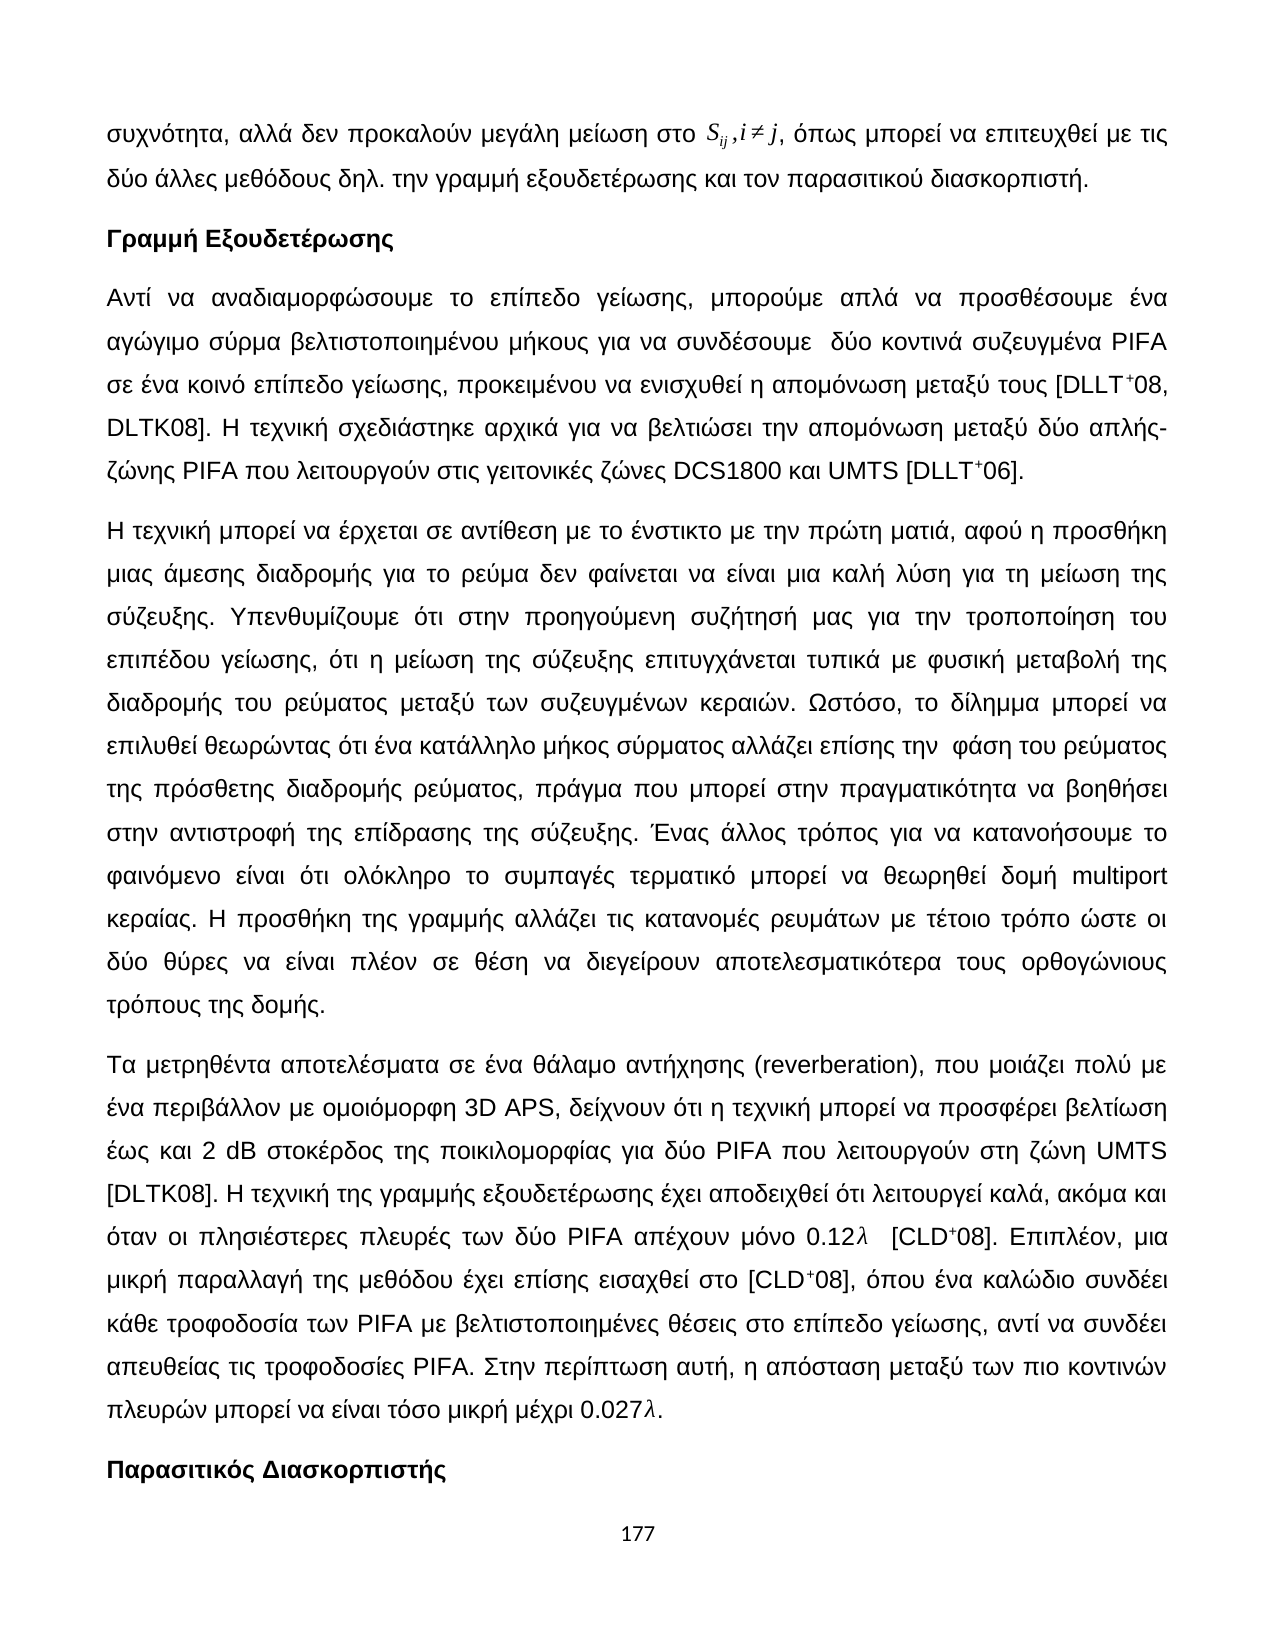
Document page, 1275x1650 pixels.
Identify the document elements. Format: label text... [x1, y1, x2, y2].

text Τα μετρηθέντα αποτελέσματα σε ένα θάλαμο αντήχησης (reverberation), που μοιάζει πολύ με ένα περιβάλλον με ομοιόμορφη 3D APS, δείχνουν ότι η τεχνική μπορεί να προσφέρει βελτίωση έως και 2 dB στοκέρδος της ποικιλομορφίας για δύο PIFA που λειτουργούν στη ζώνη UMTS [DLTK08]. Η τεχνική της γραμμής εξουδετέρωσης έχει αποδειχθεί ότι λειτουργεί καλά, ακόμα και όταν οι πλησιέστερες πλευρές των δύο PIFA απέχουν μόνο 0.12 [CLD+08]. Επιπλέον, μια μικρή παραλλαγή της μεθόδου έχει επίσης εισαχθεί στο [CLD+08], όπου ένα καλώδιο συνδέει κάθε τροφοδοσία των PIFA με βελτιστοποιημένες θέσεις στο επίπεδο γείωσης, αντί να συνδέει απευθείας τις τροφοδοσίες PIFA. Στην περίπτωση αυτή, η απόσταση μεταξύ των πιο κοντινών πλευρών μπορεί να είναι τόσο μικρή μέχρι 0.027. [106, 1050, 1169, 1424]
text Αντί να αναδιαμορφώσουμε το επίπεδο γείωσης, μπορούμε απλά να προσθέσουμε ένα αγώγιμο σύρμα βελτιστοποιημένου μήκους για να συνδέσουμε δύο κοντινά συζευγμένα PIFA σε ένα κοινό επίπεδο γείωσης, προκειμένου να ενισχυθεί η απομόνωση μεταξύ τους [DLLT+08, DLTK08]. Η τεχνική σχεδιάστηκε αρχικά για να βελτιώσει την απομόνωση μεταξύ δύο απλής-ζώνης PIFA που λειτουργούν στις γειτονικές ζώνες DCS1800 και UMTS [DLLT+06]. [106, 283, 1169, 485]
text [106, 118, 1169, 193]
text Παρασιτικός Διασκορπιστής [106, 1455, 1169, 1483]
text Γραμμή Εξουδετέρωσης [106, 224, 1169, 252]
text Η τεχνική μπορεί να έρχεται σε αντίθεση με το ένστικτο με την πρώτη ματιά, αφού η προσθήκη μιας άμεσης διαδρομής για το ρεύμα δεν φαίνεται να είναι μια καλή λύση για τη μείωση της σύζευξης. Υπενθυμίζουμε ότι στην προηγούμενη συζήτησή μας για την τροποποίηση του επιπέδου γείωσης, ότι η μείωση της σύζευξης επιτυγχάνεται τυπικά με φυσική μεταβολή της διαδρομής του ρεύματος μεταξύ των συζευγμένων κεραιών. Ωστόσο, το δίλημμα μπορεί να επιλυθεί θεωρώντας ότι ένα κατάλληλο μήκος σύρματος αλλάζει επίσης την φάση του ρεύματος της πρόσθετης διαδρομής ρεύματος, πράγμα που μπορεί στην πραγματικότητα να βοηθήσει στην αντιστροφή της επίδρασης της σύζευξης. Ένας άλλος τρόπος για να κατανοήσουμε το φαινόμενο είναι ότι ολόκληρο το συμπαγές τερματικό μπορεί να θεωρηθεί δομή multiport κεραίας. Η προσθήκη της γραμμής αλλάζει τις κατανομές ρευμάτων με τέτοιο τρόπο ώστε οι δύο θύρες να είναι πλέον σε θέση να διεγείρουν αποτελεσματικότερα τους ορθογώνιους τρόπους της δομής. [106, 516, 1169, 1019]
